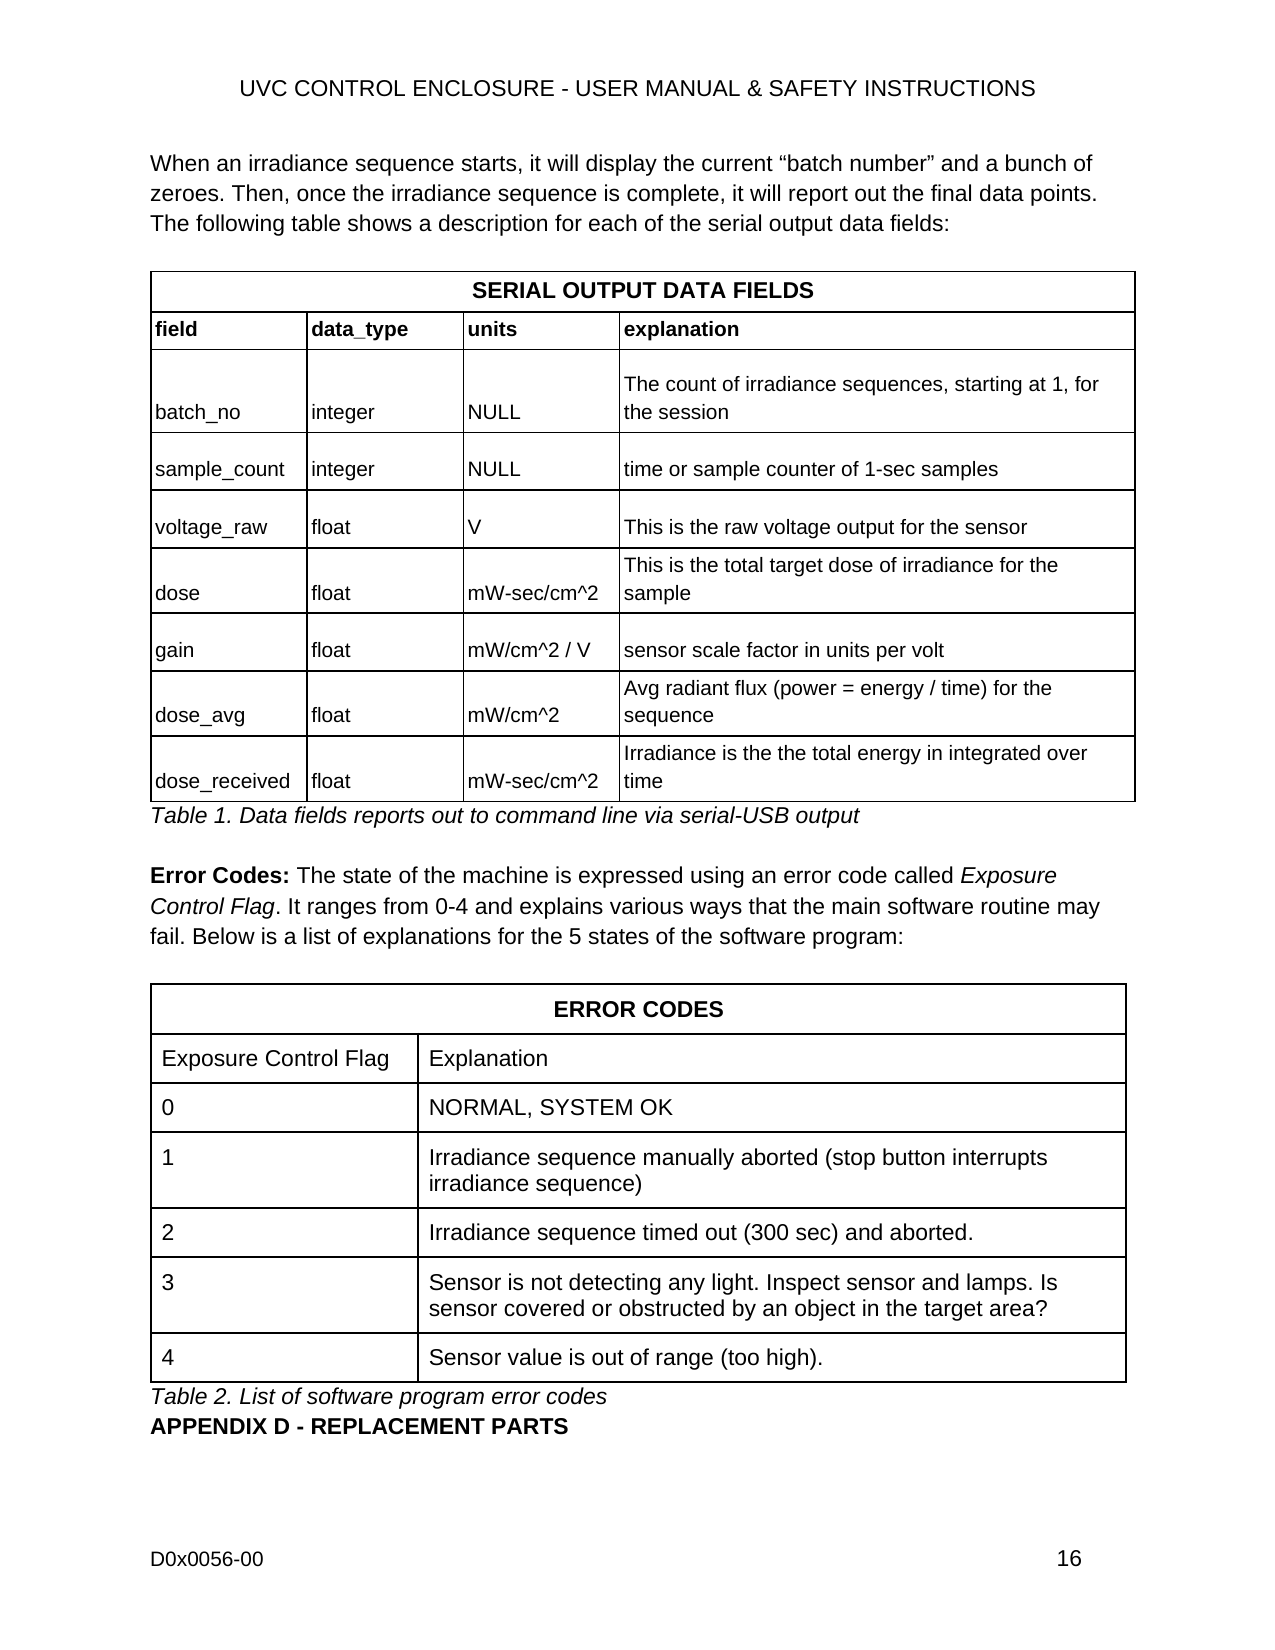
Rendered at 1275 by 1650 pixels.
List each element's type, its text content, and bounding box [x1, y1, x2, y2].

table_cell float [308, 672, 463, 735]
table_cell Exposure Control Flag [152, 1035, 417, 1082]
text Error Codes: The state of the machine is expressed using an error code called Exposure Control Flag. It ranges from 0-4 and explains various ways that the main software routine may fail. Below is a list of explanations for the 5 states of the software program: [150, 862, 1125, 949]
table_cell float [308, 737, 463, 801]
table_cell field [152, 313, 306, 349]
table_cell Sensor is not detecting any light. Inspect sensor and lamps. Is sensor covered or obstructed by an object in the target area? [419, 1258, 1125, 1332]
table_cell mW-sec/cm^2 [464, 737, 619, 801]
table_cell Explanation [419, 1035, 1125, 1082]
table_cell 0 [152, 1084, 417, 1131]
table_cell 3 [152, 1258, 417, 1332]
table_cell dose_avg [152, 672, 306, 735]
table_cell integer [308, 433, 463, 489]
table_cell NORMAL, SYSTEM OK [419, 1084, 1125, 1131]
table_header ERROR CODES [152, 985, 1125, 1033]
table_cell time or sample counter of 1-sec samples [620, 433, 1134, 489]
table_header SERIAL OUTPUT DATA FIELDS [152, 272, 1134, 311]
table_cell 2 [152, 1209, 417, 1256]
table_cell NULL [464, 350, 619, 431]
table_cell Sensor value is out of range (too high). [419, 1334, 1125, 1381]
table_cell Irradiance sequence manually aborted (stop button interrupts irradiance sequence) [419, 1133, 1125, 1207]
table_cell mW-sec/cm^2 [464, 549, 619, 612]
table_cell Irradiance sequence timed out (300 sec) and aborted. [419, 1209, 1125, 1256]
table_cell NULL [464, 433, 619, 489]
table_cell data_type [308, 313, 463, 349]
text APPENDIX D - REPLACEMENT PARTS [150, 1413, 1125, 1439]
table_cell V [464, 491, 619, 547]
table_cell Irradiance is the the total energy in integrated over time [620, 737, 1134, 801]
table_cell Avg radiant flux (power = energy / time) for the sequence [620, 672, 1134, 735]
table_cell This is the total target dose of irradiance for the sample [620, 549, 1134, 612]
table_cell 4 [152, 1334, 417, 1381]
table_cell float [308, 549, 463, 612]
table_cell voltage_raw [152, 491, 306, 547]
table_cell This is the raw voltage output for the sensor [620, 491, 1134, 547]
text Table 1. Data fields reports out to command line via serial-USB output [150, 802, 1125, 828]
table_cell sample_count [152, 433, 306, 489]
table_cell gain [152, 614, 306, 670]
table_cell mW/cm^2 / V [464, 614, 619, 670]
table_cell The count of irradiance sequences, starting at 1, for the session [620, 350, 1134, 431]
table_cell sensor scale factor in units per volt [620, 614, 1134, 670]
text Table 2. List of software program error codes [150, 1383, 1125, 1409]
table_cell mW/cm^2 [464, 672, 619, 735]
table_cell float [308, 614, 463, 670]
table_cell dose_received [152, 737, 306, 801]
text When an irradiance sequence starts, it will display the current “batch number” and a bunch of zeroes. Then, once the irradiance sequence is complete, it will report out the final data points. The following table shows a description for each of the serial output data fields: [150, 150, 1125, 237]
table_cell integer [308, 350, 463, 431]
table_cell batch_no [152, 350, 306, 431]
table_cell explanation [620, 313, 1134, 349]
table_cell units [464, 313, 619, 349]
table_cell dose [152, 549, 306, 612]
table_cell 1 [152, 1133, 417, 1207]
table_cell float [308, 491, 463, 547]
